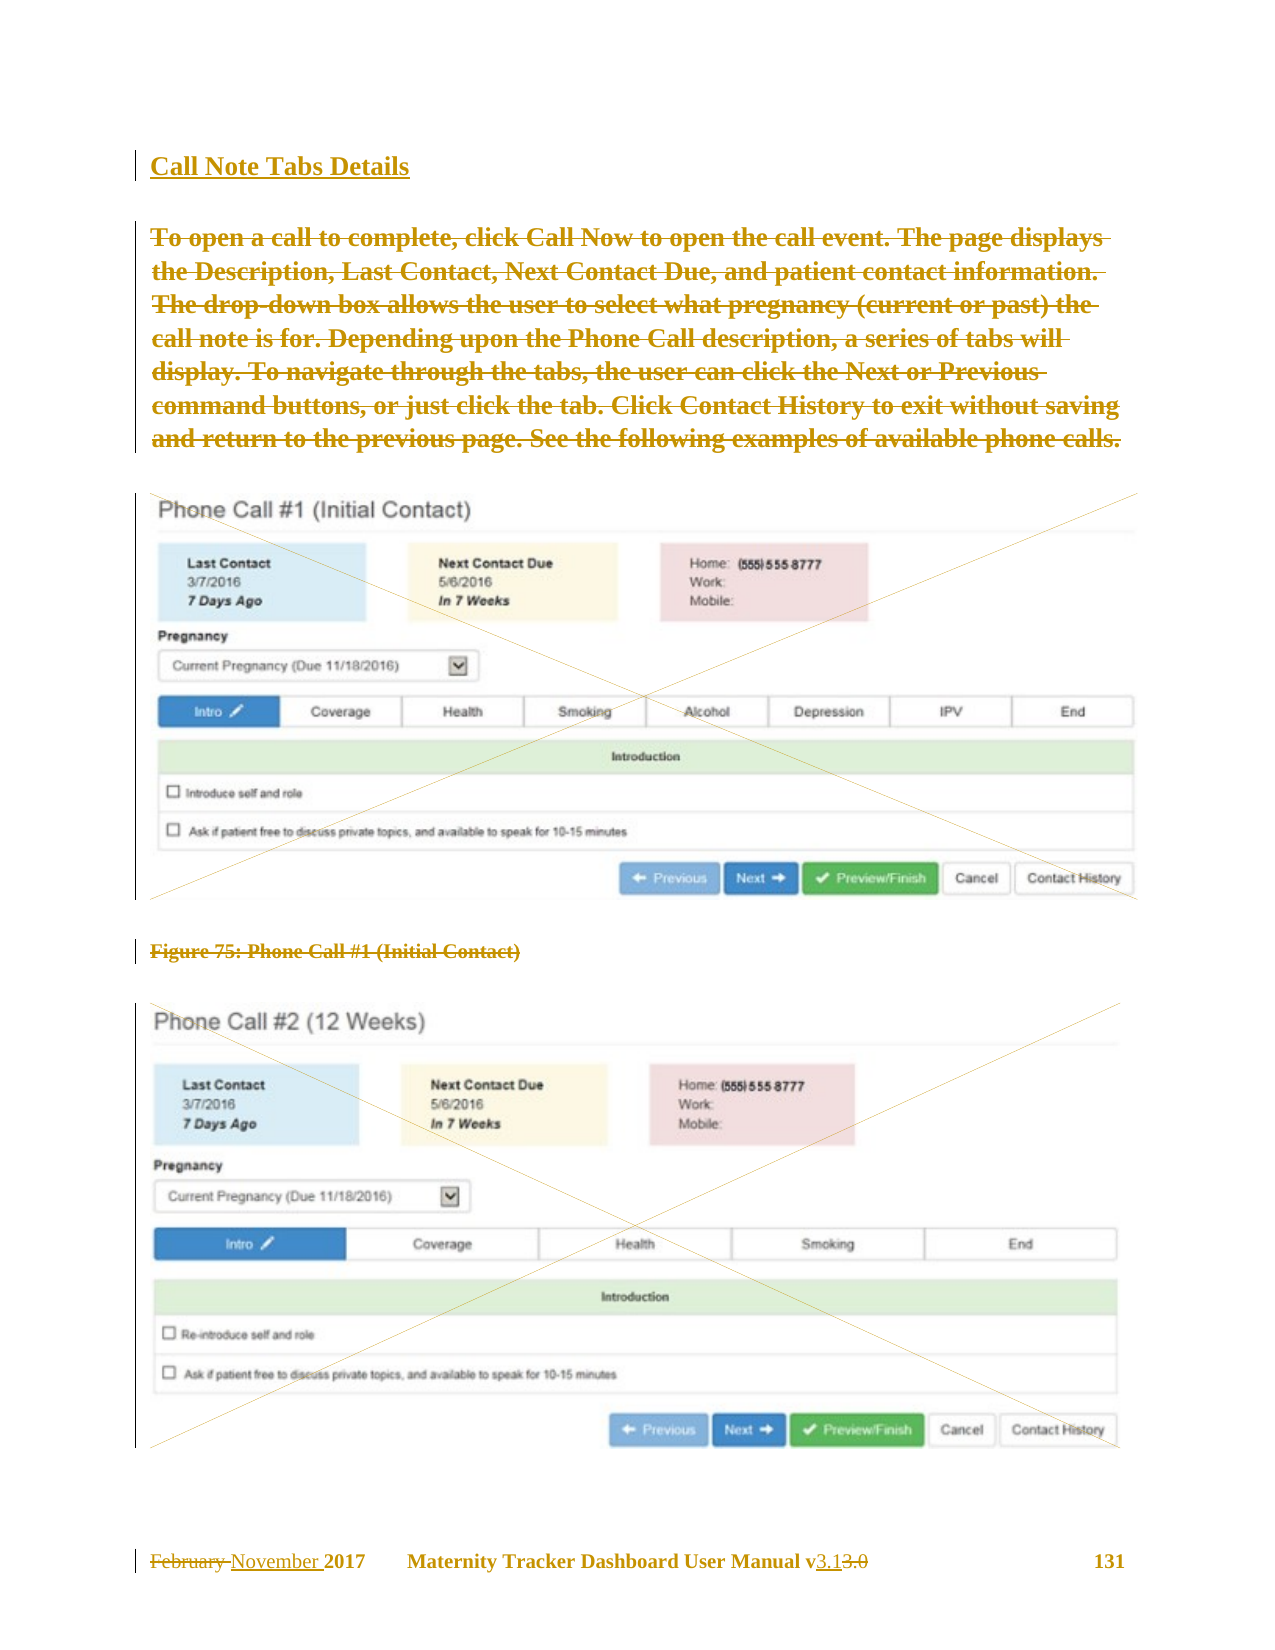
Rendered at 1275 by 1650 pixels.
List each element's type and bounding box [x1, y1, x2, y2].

picture [150, 494, 641, 898]
picture [152, 697, 1135, 900]
picture [152, 493, 1135, 696]
picture [151, 1227, 1119, 1449]
picture [637, 1004, 1121, 1447]
picture [150, 1004, 633, 1447]
picture [646, 494, 1138, 899]
picture [151, 1002, 1119, 1225]
